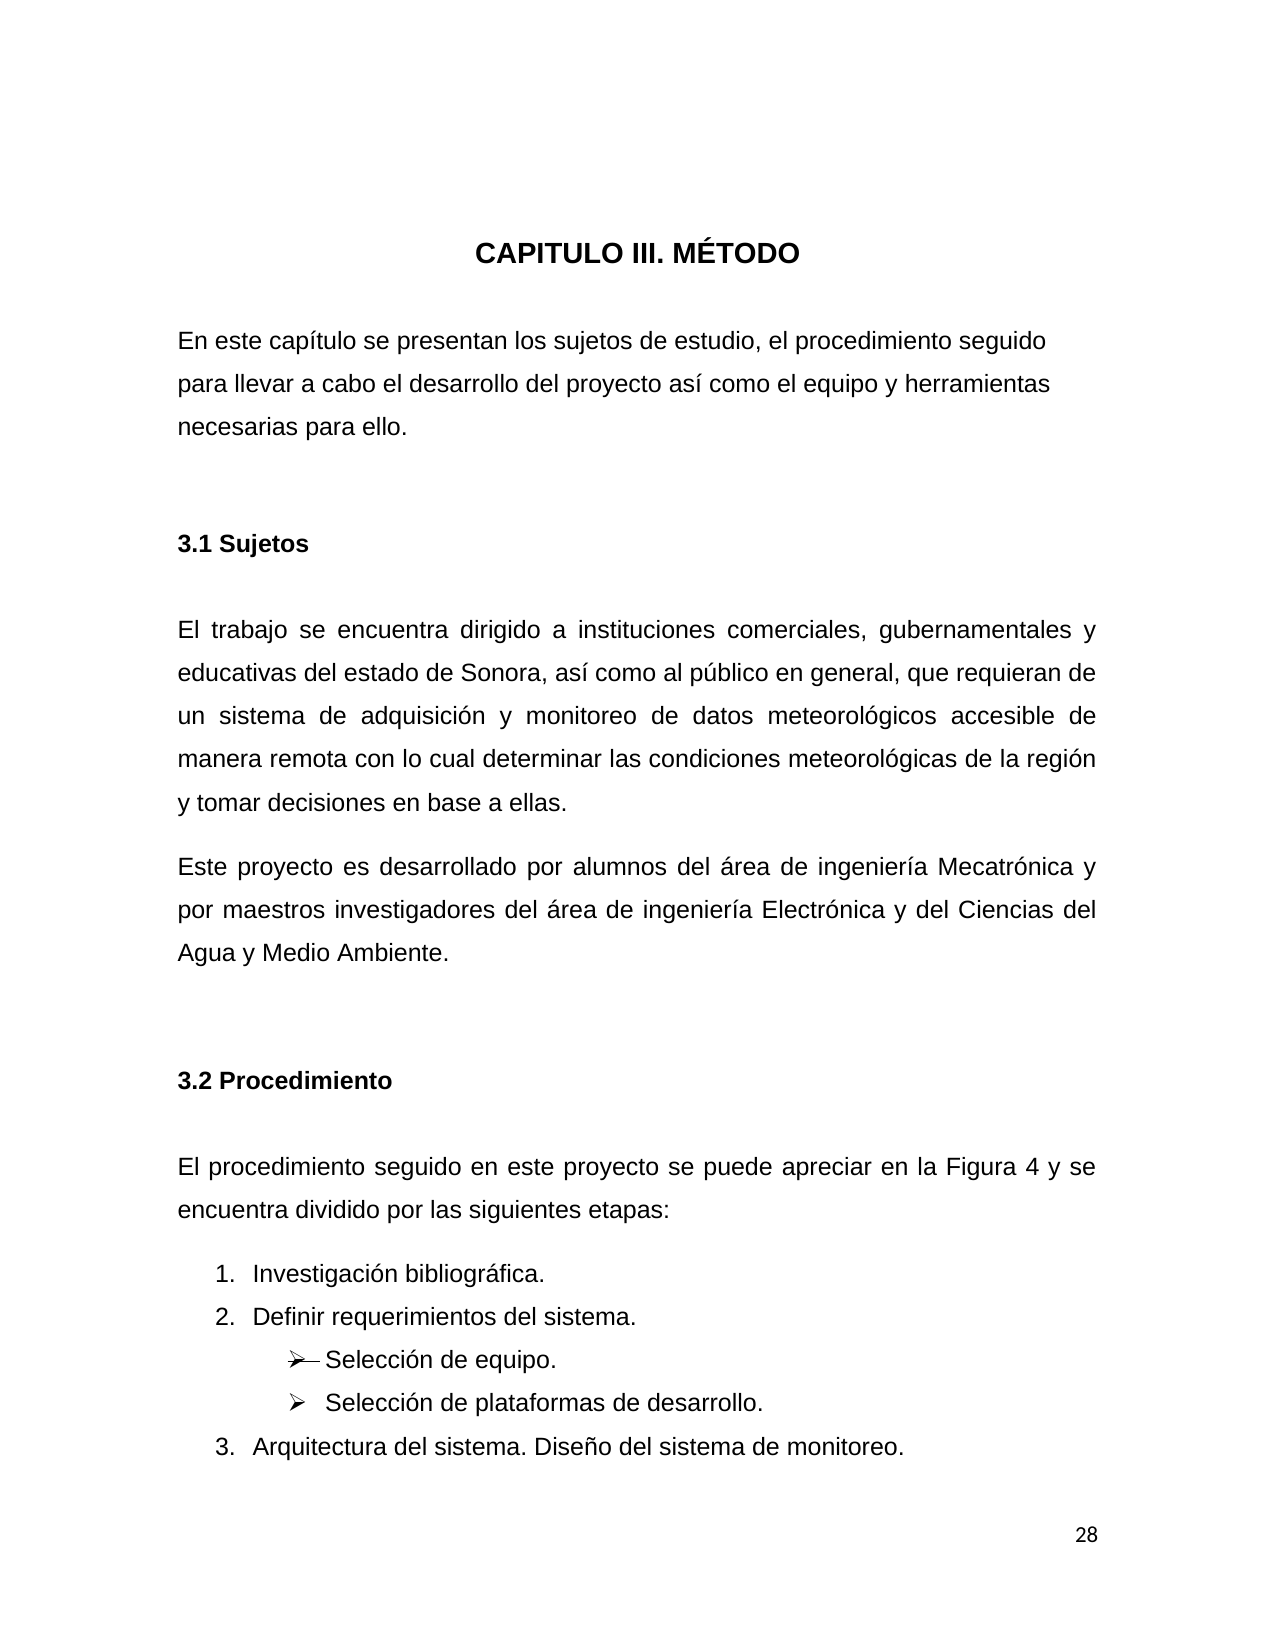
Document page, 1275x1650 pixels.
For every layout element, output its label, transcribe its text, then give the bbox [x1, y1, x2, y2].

text Este proyecto es desarrollado por alumnos del área de ingeniería Mecatrónica y por maestros investigadores del área de ingeniería Electrónica y del Ciencias del Agua y Medio Ambiente. [177, 851, 1098, 966]
list Arquitectura del sistema. Diseño del sistema de monitoreo. [215, 1431, 1098, 1460]
text El trabajo se encuentra dirigido a instituciones comerciales, gubernamentales y educativas del estado de Sonora, así como al público en general, que requieran de un sistema de adquisición y monitoreo de datos meteorológicos accesible de manera remota con lo cual determinar las condiciones meteorológicas de la región y tomar decisiones en base a ellas. [177, 615, 1098, 816]
subtitle 3.1 Sujetos [177, 529, 1098, 558]
list Selección de equipo. [287, 1345, 1098, 1374]
text En este capítulo se presentan los sujetos de estudio, el procedimiento seguido para llevar a cabo el desarrollo del proyecto así como el equipo y herramientas necesarias para ello. [177, 326, 1098, 441]
text El procedimiento seguido en este proyecto se puede apreciar en la Figura 4 y se encuentra dividido por las siguientes etapas: [177, 1152, 1098, 1223]
list Selección de plataformas de desarrollo. [287, 1388, 1098, 1417]
subtitle 3.2 Procedimiento [177, 1066, 1098, 1094]
list Definir requerimientos del sistema. [215, 1302, 1098, 1331]
list Investigación bibliográfica. [215, 1259, 1098, 1287]
subtitle CAPITULO III. MÉTODO [177, 236, 1098, 270]
